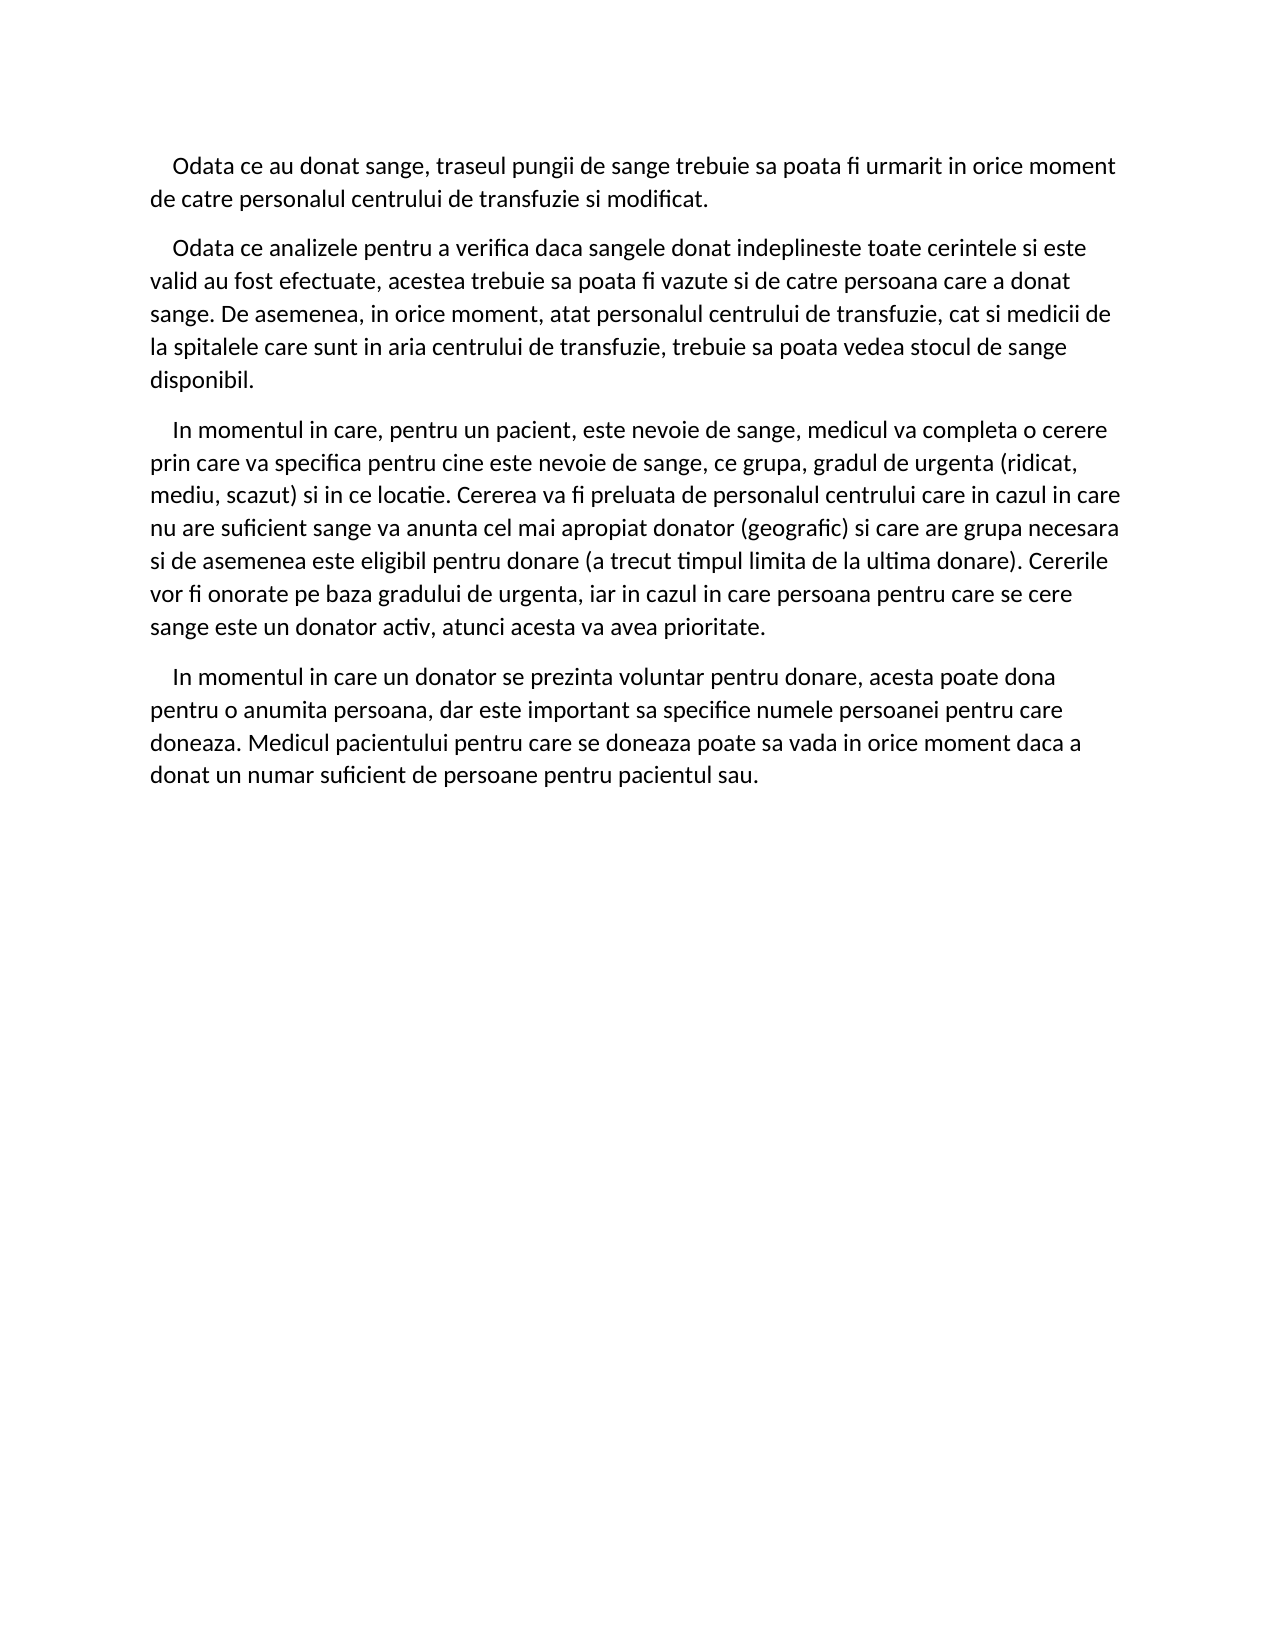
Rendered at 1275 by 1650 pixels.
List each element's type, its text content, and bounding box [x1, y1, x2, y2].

text Odata ce analizele pentru a verifica daca sangele donat indeplineste toate cerintele si este valid au fost efectuate, acestea trebuie sa poata fi vazute si de catre persoana care a donat sange. De asemenea, in orice moment, atat personalul centrului de transfuzie, cat si medicii de la spitalele care sunt in aria centrului de transfuzie, trebuie sa poata vedea stocul de sange disponibil. [150, 232, 1125, 395]
text Odata ce au donat sange, traseul pungii de sange trebuie sa poata fi urmarit in orice moment de catre personalul centrului de transfuzie si modificat. [150, 150, 1125, 213]
text In momentul in care, pentru un pacient, este nevoie de sange, medicul va completa o cerere prin care va specifica pentru cine este nevoie de sange, ce grupa, gradul de urgenta (ridicat, mediu, scazut) si in ce locatie. Cererea va fi preluata de personalul centrului care in cazul in care nu are suficient sange va anunta cel mai apropiat donator (geografic) si care are grupa necesara si de asemenea este eligibil pentru donare (a trecut timpul limita de la ultima donare). Cererile vor fi onorate pe baza gradului de urgenta, iar in cazul in care persoana pentru care se cere sange este un donator activ, atunci acesta va avea prioritate. [150, 414, 1125, 642]
text In momentul in care un donator se prezinta voluntar pentru donare, acesta poate dona pentru o anumita persoana, dar este important sa specifice numele persoanei pentru care doneaza. Medicul pacientului pentru care se doneaza poate sa vada in orice moment daca a donat un numar suficient de persoane pentru pacientul sau. [150, 661, 1125, 790]
